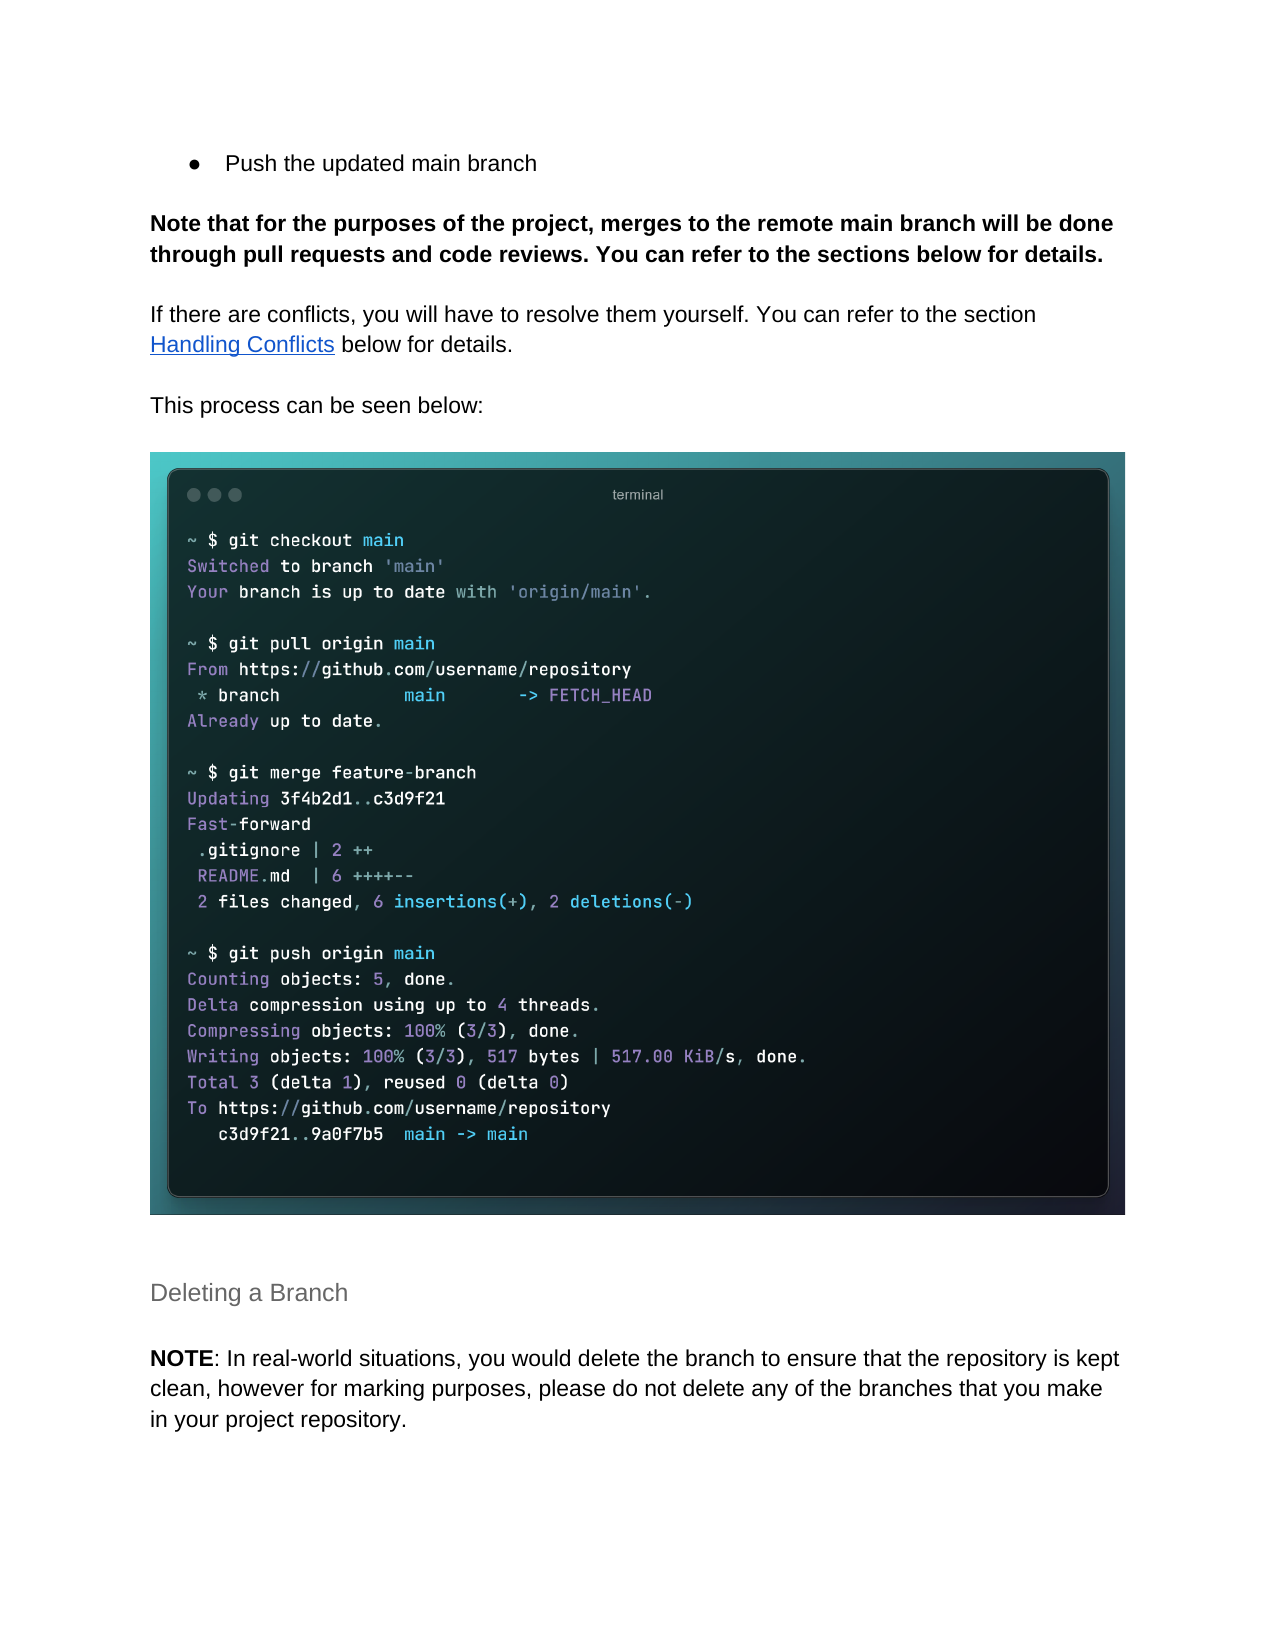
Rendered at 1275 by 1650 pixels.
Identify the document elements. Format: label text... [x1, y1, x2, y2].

text This process can be seen below: [150, 392, 1125, 418]
picture [150, 452, 1125, 1215]
text Note that for the purposes of the project, merges to the remote main branch will be done through pull requests and code reviews. You can refer to the sections below for details. [150, 210, 1125, 267]
text NOTE: In real-world situations, you would delete the branch to ensure that the repository is kept clean, however for marking purposes, please do not delete any of the branches that you make in your project repository. [150, 1345, 1125, 1432]
list Push the updated main branch [187, 150, 1125, 176]
subtitle Deleting a Branch [150, 1278, 1125, 1307]
text If there are conflicts, you will have to resolve them yourself. You can refer to the section Handling Conflicts below for details. [150, 301, 1125, 358]
